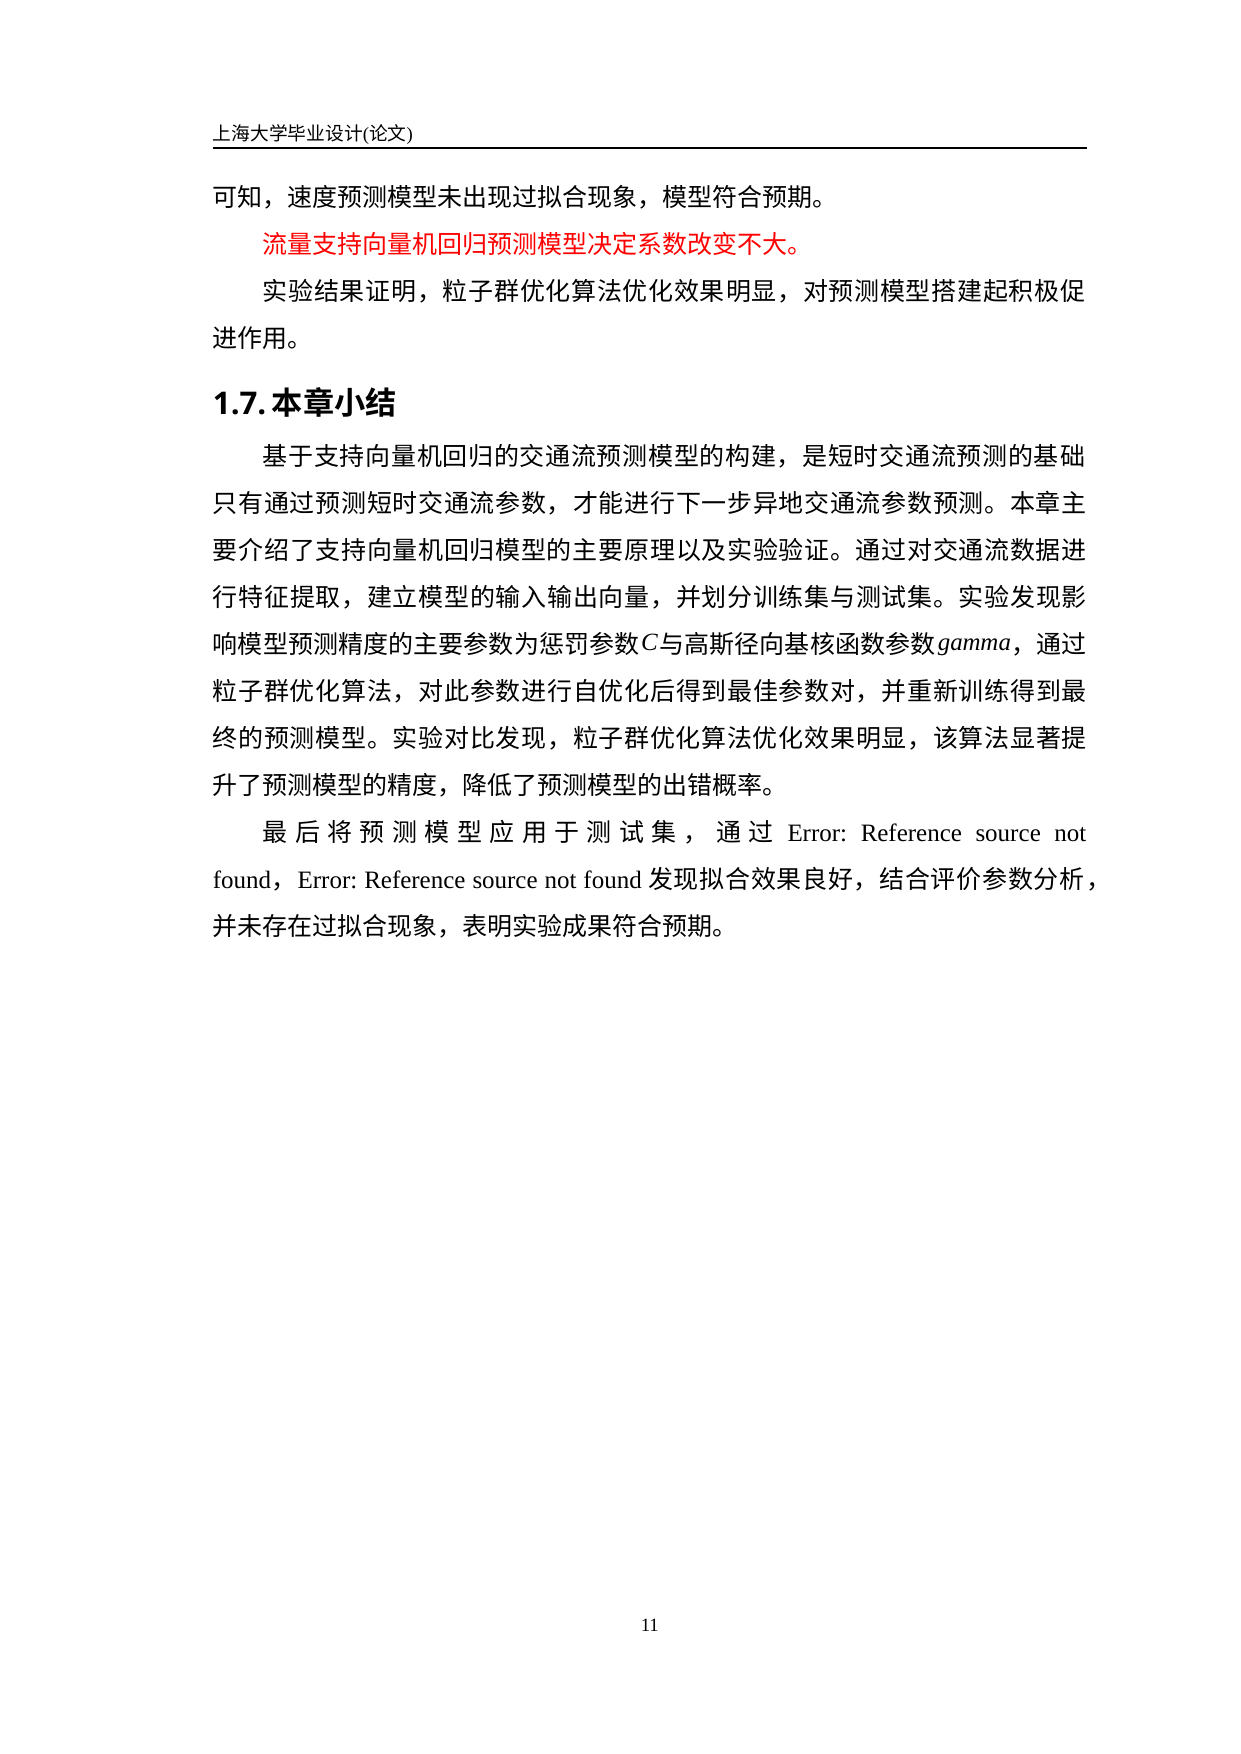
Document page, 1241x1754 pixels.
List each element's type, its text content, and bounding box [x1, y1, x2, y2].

text 实验结果证明，粒子群优化算法优化效果明显，对预测模型搭建起积极促进作用。 [213, 271, 1087, 355]
text 流量支持向量机回归预测模型决定系数改变不大。 [213, 224, 1087, 261]
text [213, 177, 1087, 213]
subtitle 本章小结 [213, 378, 1087, 423]
text 基于支持向量机回归的交通流预测模型的构建，是短时交通流预测的基础。只有通过预测短时交通流参数，才能进行下一步异地交通流参数预测。本章主要介绍了支持向量机回归模型的主要原理以及实验验证。通过对交通流数据进行特征提取，建立模型的输入输出向量，并划分训练集与测试集。实验发现影响模型预测精度的主要参数为惩罚参数与高斯径向基核函数参数，通过粒子群优化算法，对此参数进行自优化后得到最佳参数对，并重新训练得到最终的预测模型。实验对比发现，粒子群优化算法优化效果明显，该算法显著提升了预测模型的精度，降低了预测模型的出错概率。 [213, 436, 1087, 802]
